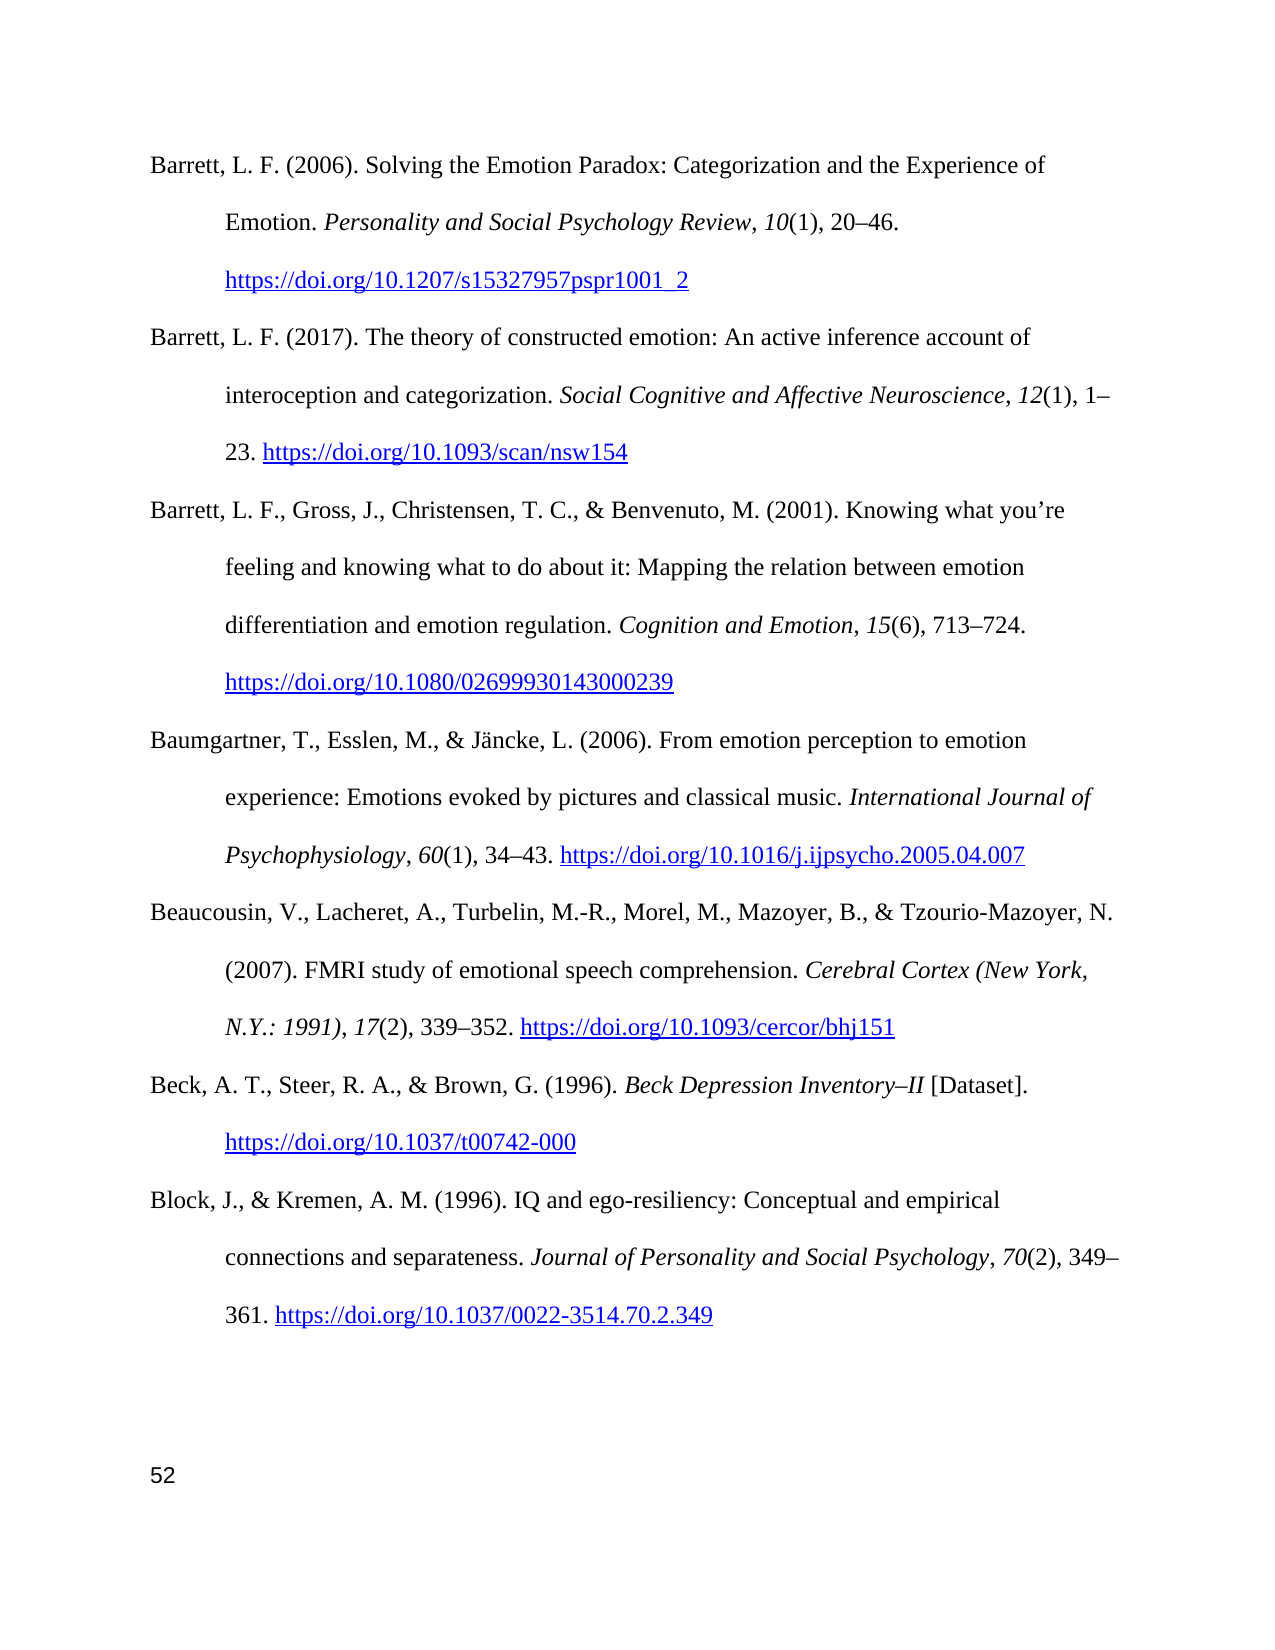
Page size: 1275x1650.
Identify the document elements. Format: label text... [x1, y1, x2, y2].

text Barrett, L. F. (2006). Solving the Emotion Paradox: Categorization and the Experience of Emotion. Personality and Social Psychology Review, 10(1), 20–46. https://doi.org/10.1207/s15327957pspr1001_2 [150, 150, 1125, 294]
text Barrett, L. F. (2017). The theory of constructed emotion: An active inference account of interoception and categorization. Social Cognitive and Affective Neuroscience, 12(1), 1–23. https://doi.org/10.1093/scan/nsw154 [150, 322, 1125, 466]
text Baumgartner, T., Esslen, M., & Jäncke, L. (2006). From emotion perception to emotion experience: Emotions evoked by pictures and classical music. International Journal of Psychophysiology, 60(1), 34–43. https://doi.org/10.1016/j.ijpsycho.2005.04.007 [150, 725, 1125, 869]
text Barrett, L. F., Gross, J., Christensen, T. C., & Benvenuto, M. (2001). Knowing what you’re feeling and knowing what to do about it: Mapping the relation between emotion differentiation and emotion regulation. Cognition and Emotion, 15(6), 713–724. https://doi.org/10.1080/02699930143000239 [150, 495, 1125, 696]
text Beaucousin, V., Lacheret, A., Turbelin, M.-R., Morel, M., Mazoyer, B., & Tzourio-Mazoyer, N. (2007). FMRI study of emotional speech comprehension. Cerebral Cortex (New York, N.Y.: 1991), 17(2), 339–352. https://doi.org/10.1093/cercor/bhj151 [150, 897, 1125, 1041]
text Beck, A. T., Steer, R. A., & Brown, G. (1996). Beck Depression Inventory–II [Dataset]. https://doi.org/10.1037/t00742-000 [150, 1070, 1125, 1156]
text Block, J., & Kremen, A. M. (1996). IQ and ego-resiliency: Conceptual and empirical connections and separateness. Journal of Personality and Social Psychology, 70(2), 349–361. https://doi.org/10.1037/0022-3514.70.2.349 [150, 1185, 1125, 1329]
